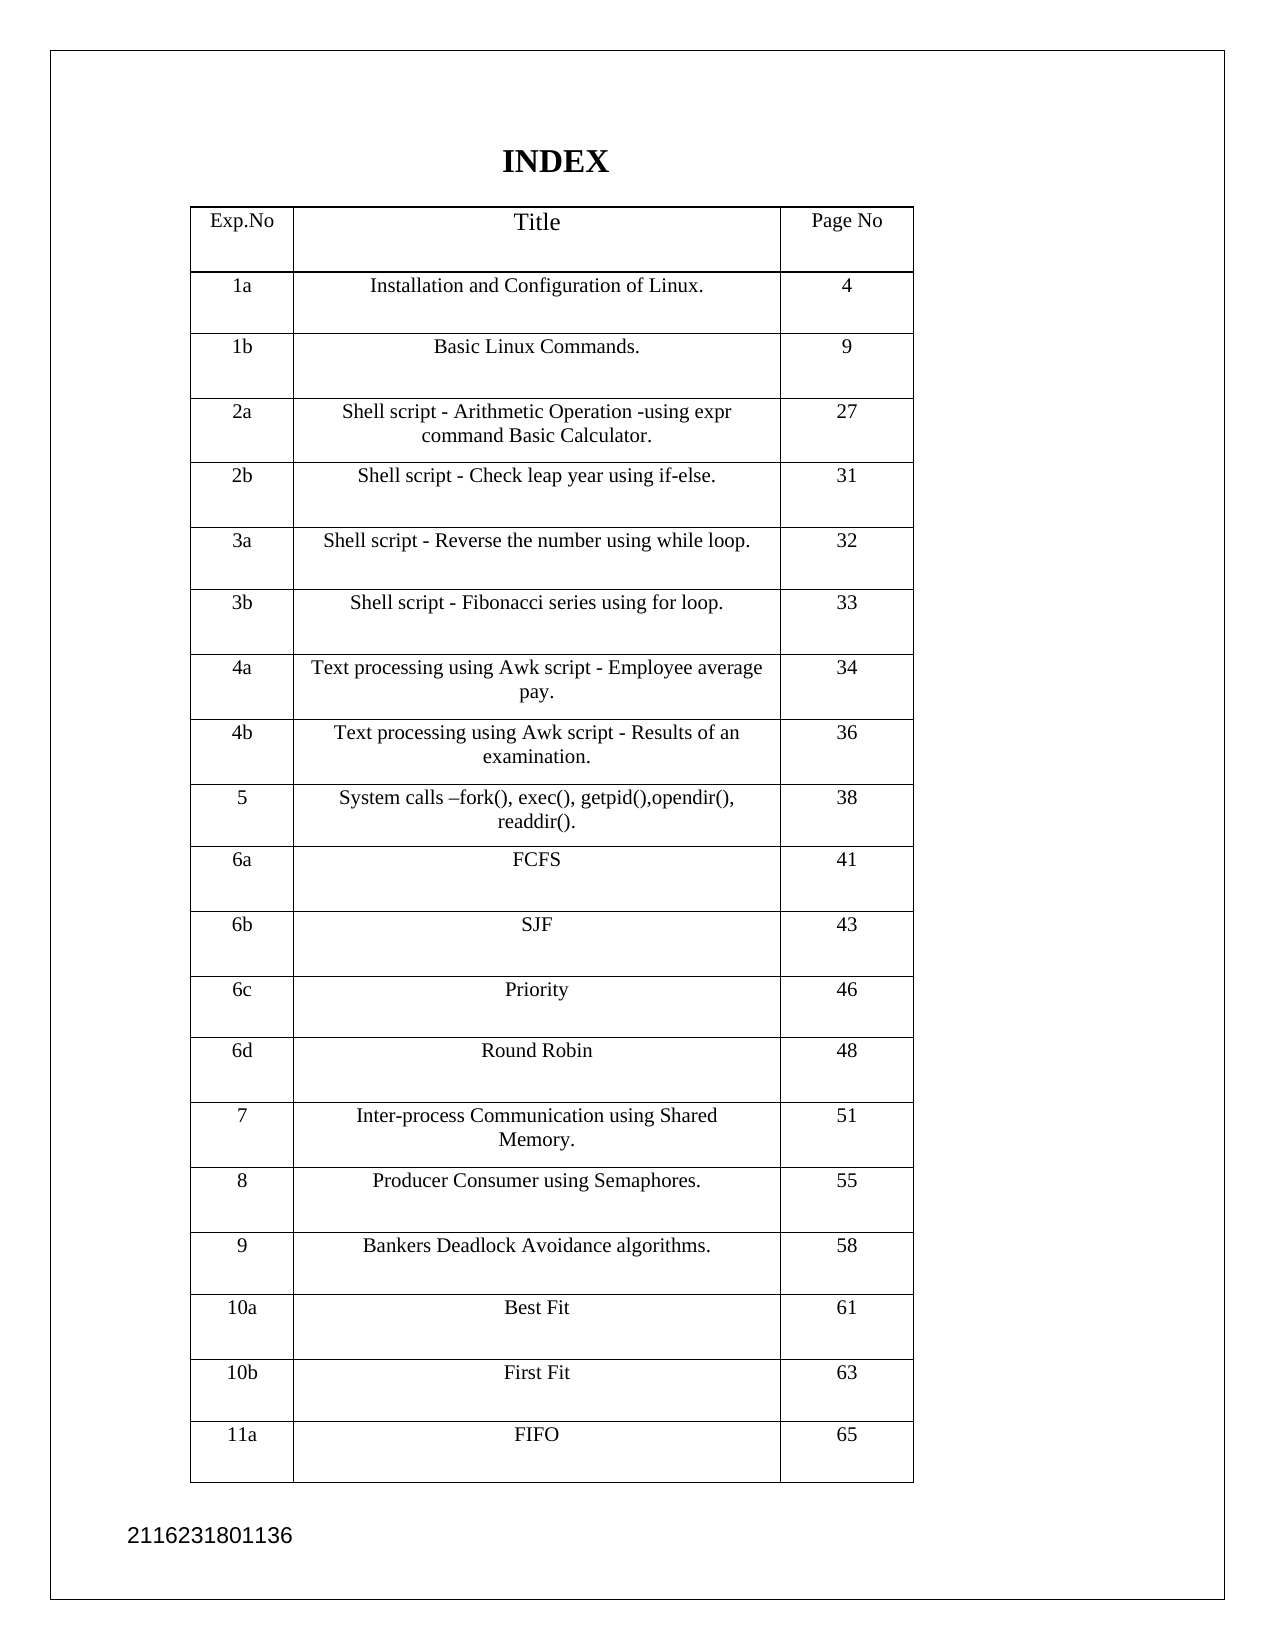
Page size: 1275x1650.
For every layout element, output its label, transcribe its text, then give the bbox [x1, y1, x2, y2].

table_cell FCFS [294, 847, 780, 911]
table_cell 9 [781, 334, 913, 398]
table_header Title [294, 208, 780, 271]
table_header Page No [781, 208, 913, 271]
table_cell 58 [781, 1233, 913, 1294]
table_cell 7 [191, 1103, 293, 1167]
table_cell 46 [781, 977, 913, 1037]
table_cell 41 [781, 847, 913, 911]
table_cell 55 [781, 1168, 913, 1232]
table_cell 31 [781, 463, 913, 527]
table_cell 9 [191, 1233, 293, 1294]
table_cell Shell script - Check leap year using if-else. [294, 463, 780, 527]
table_cell Producer Consumer using Semaphores. [294, 1168, 780, 1232]
table_cell 33 [781, 590, 913, 654]
text INDEX [427, 142, 695, 180]
table_cell 4 [781, 273, 913, 333]
table_cell 8 [191, 1168, 293, 1232]
table_cell Text processing using Awk script - Results of an examination. [294, 720, 780, 784]
table_cell FIFO [294, 1422, 780, 1482]
table_cell 61 [781, 1295, 913, 1359]
table_cell 43 [781, 912, 913, 976]
table_cell Bankers Deadlock Avoidance algorithms. [294, 1233, 780, 1294]
table_cell 51 [781, 1103, 913, 1167]
table_cell 1b [191, 334, 293, 398]
table_cell 63 [781, 1360, 913, 1421]
table_header Exp.No [191, 208, 293, 271]
table_cell 2a [191, 399, 293, 462]
table_cell 6b [191, 912, 293, 976]
table_cell 2b [191, 463, 293, 527]
table_cell 34 [781, 655, 913, 719]
table_cell Basic Linux Commands. [294, 334, 780, 398]
table_cell Best Fit [294, 1295, 780, 1359]
table_cell System calls –fork(), exec(), getpid(),opendir(), readdir(). [294, 785, 780, 846]
table_cell SJF [294, 912, 780, 976]
table_cell 4b [191, 720, 293, 784]
table_cell Text processing using Awk script - Employee average pay. [294, 655, 780, 719]
table_cell Priority [294, 977, 780, 1037]
table_cell 65 [781, 1422, 913, 1482]
table_cell 32 [781, 528, 913, 589]
table_cell 6a [191, 847, 293, 911]
table_cell 27 [781, 399, 913, 462]
table_cell 10a [191, 1295, 293, 1359]
table_cell 38 [781, 785, 913, 846]
table_cell Round Robin [294, 1038, 780, 1102]
table_cell 3a [191, 528, 293, 589]
table_cell 36 [781, 720, 913, 784]
table_cell 11a [191, 1422, 293, 1482]
table_cell 10b [191, 1360, 293, 1421]
table_cell First Fit [294, 1360, 780, 1421]
table_cell 6c [191, 977, 293, 1037]
table_cell 5 [191, 785, 293, 846]
table_cell 3b [191, 590, 293, 654]
table_cell Shell script - Fibonacci series using for loop. [294, 590, 780, 654]
table_cell Shell script - Reverse the number using while loop. [294, 528, 780, 589]
table_cell 1a [191, 273, 293, 333]
table_cell 4a [191, 655, 293, 719]
table_cell Shell script - Arithmetic Operation -using expr command Basic Calculator. [294, 399, 780, 462]
table_cell Installation and Configuration of Linux. [294, 273, 780, 333]
table_cell Inter-process Communication using Shared Memory. [294, 1103, 780, 1167]
table_cell 48 [781, 1038, 913, 1102]
table_cell 6d [191, 1038, 293, 1102]
